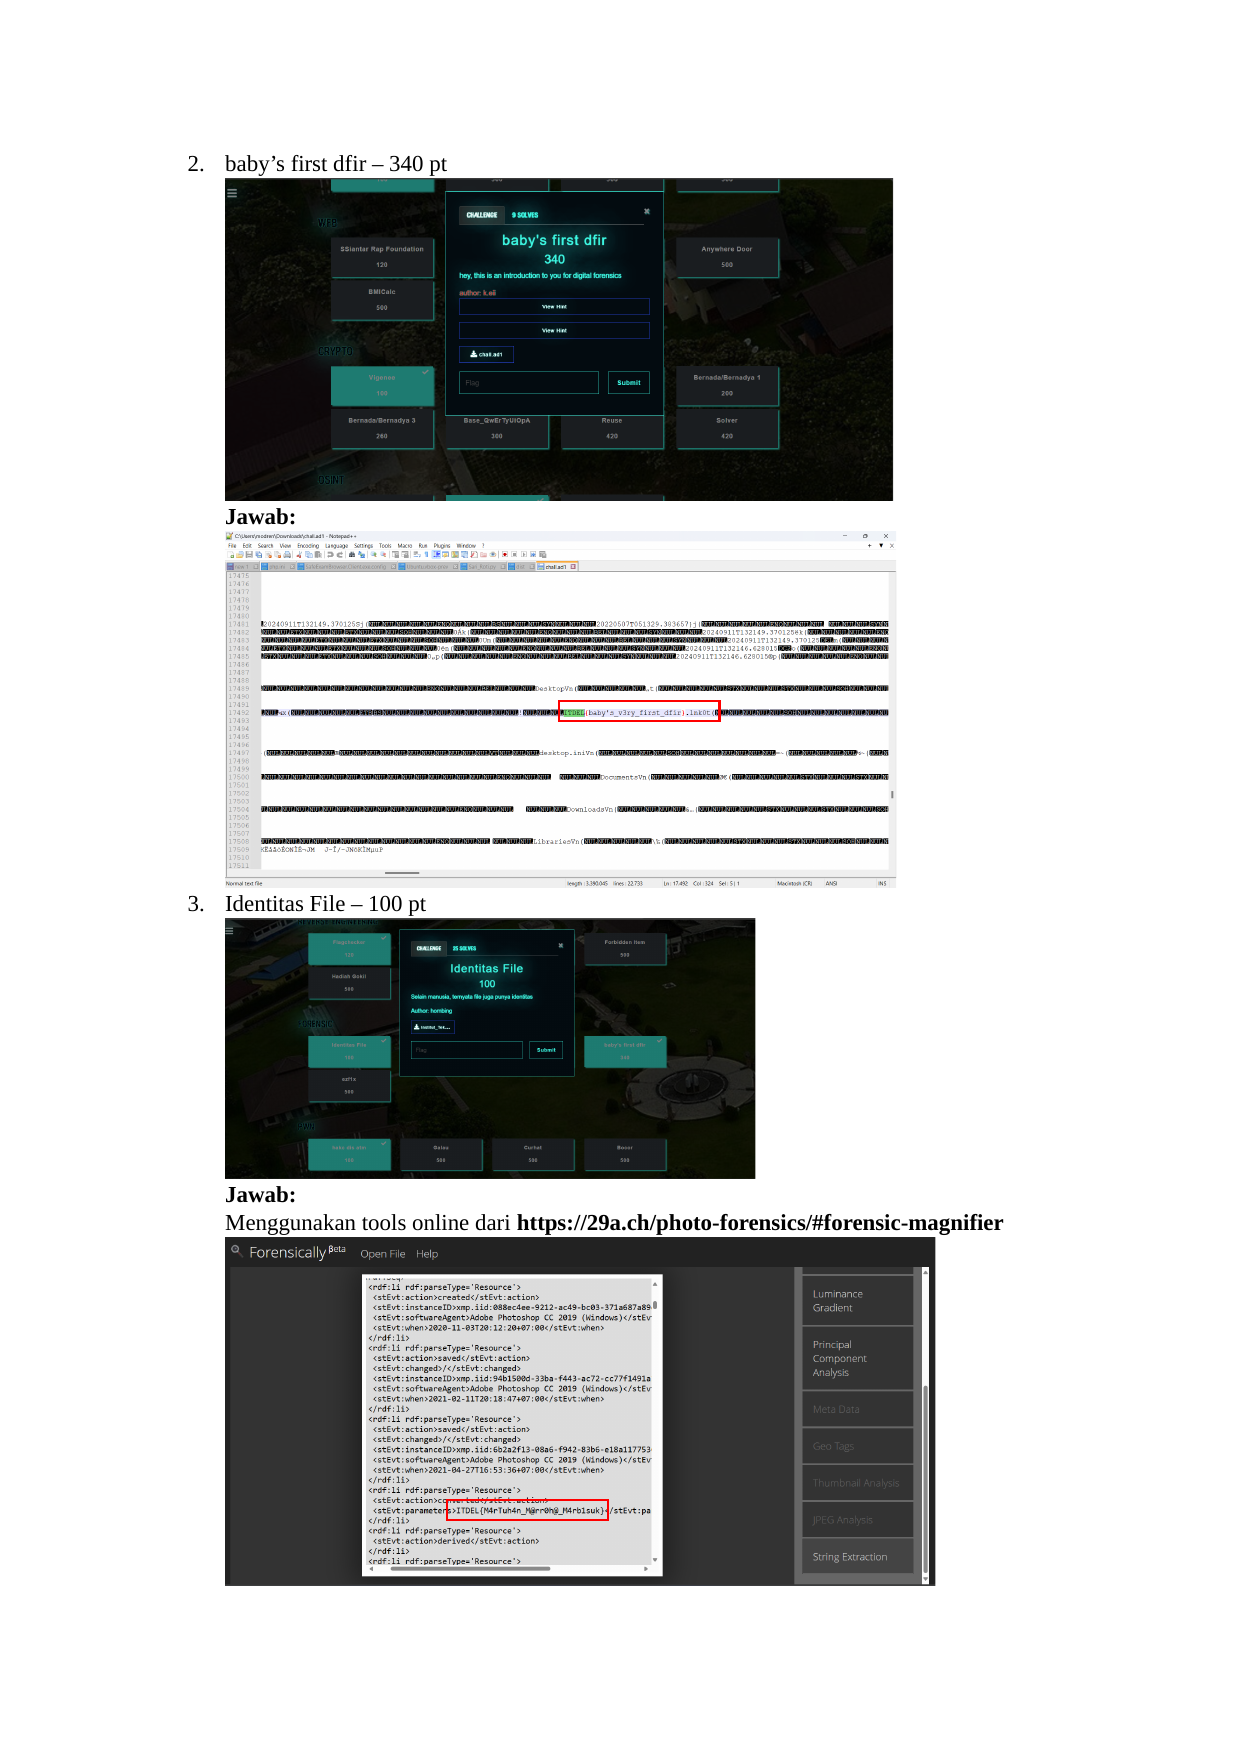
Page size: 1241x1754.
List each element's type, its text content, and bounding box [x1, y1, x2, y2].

picture [225, 178, 894, 501]
list Jawab: [225, 1181, 1090, 1207]
picture [225, 1237, 936, 1586]
picture [225, 918, 756, 1179]
list baby’s first dfir – 340 pt [187, 150, 1090, 176]
list Jawab: [225, 503, 1090, 529]
picture [225, 531, 897, 888]
list Menggunakan tools online dari https://29a.ch/photo-forensics/#forensic-magnifier [225, 1209, 1090, 1236]
list Identitas File – 100 pt [187, 890, 1090, 916]
